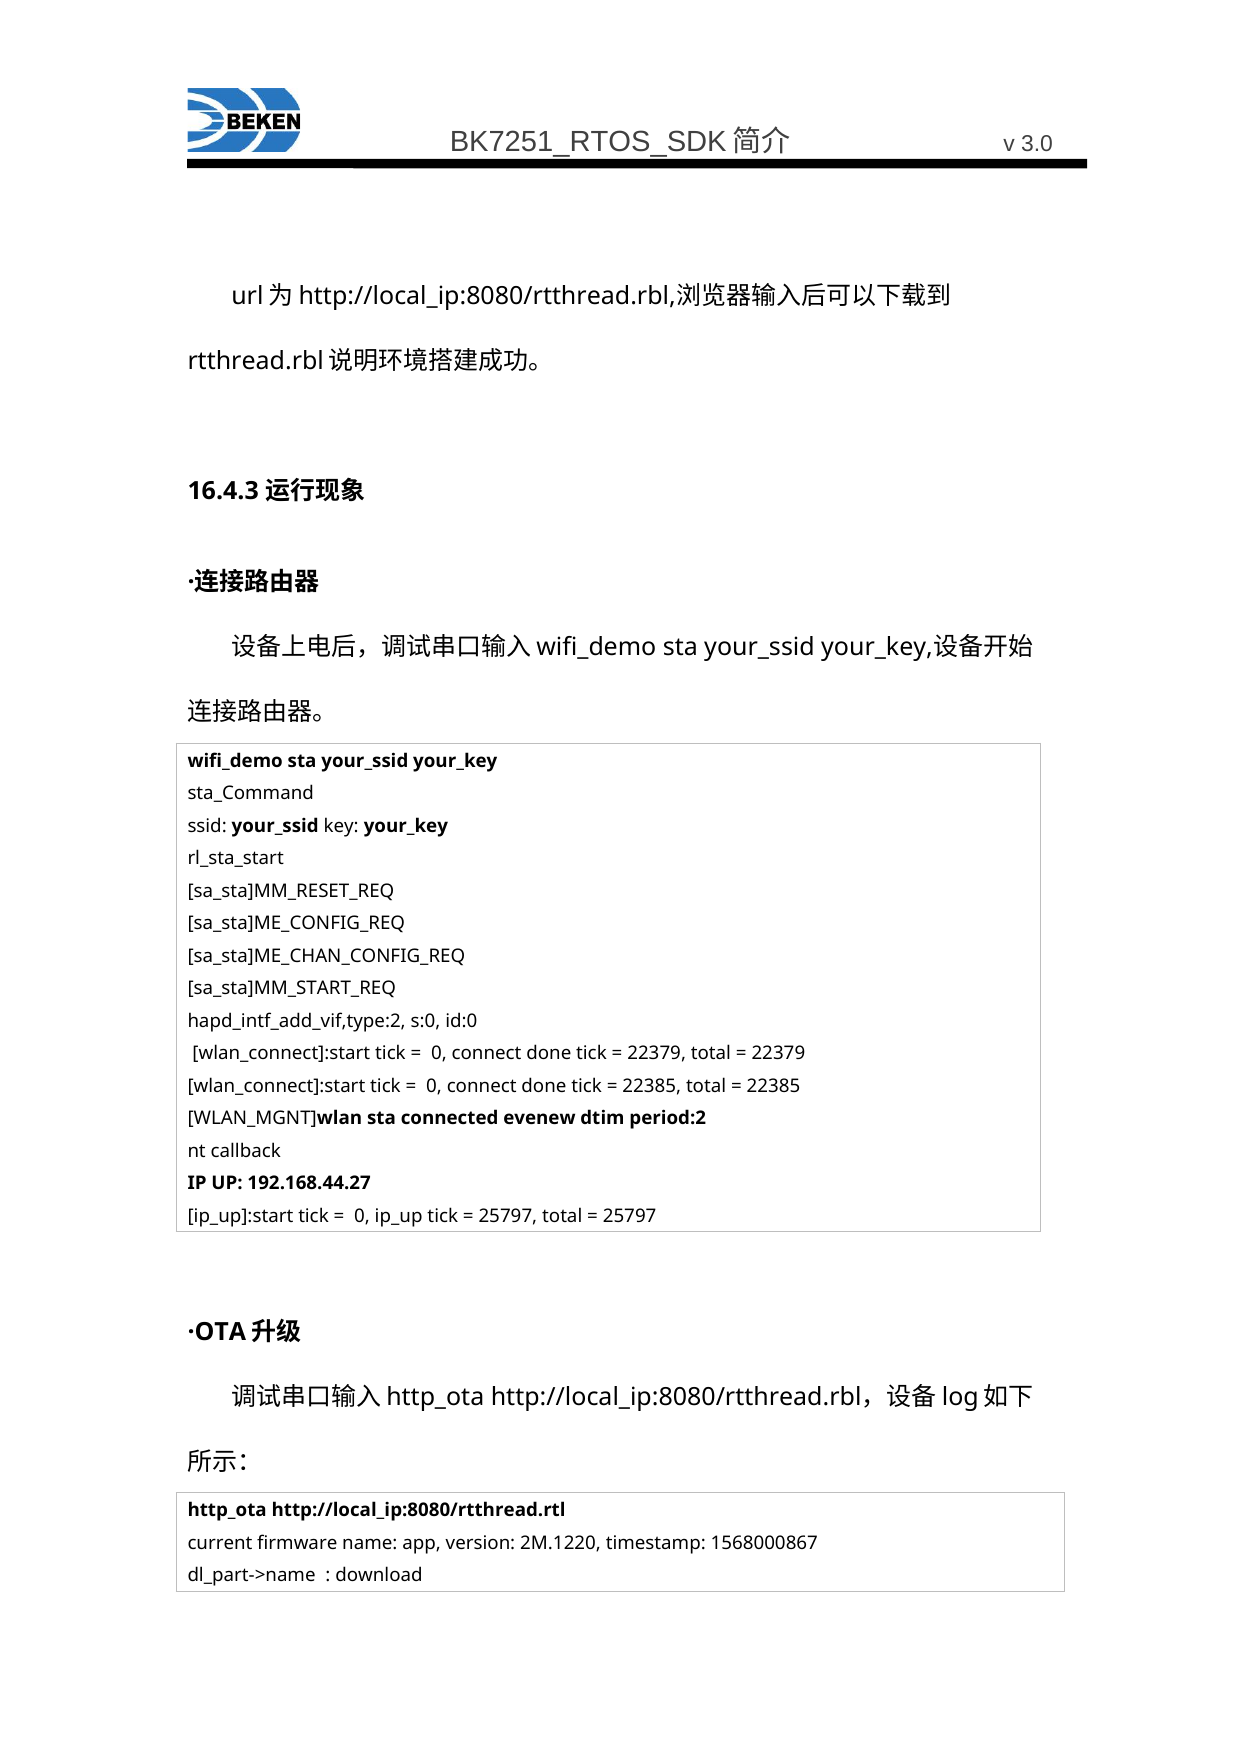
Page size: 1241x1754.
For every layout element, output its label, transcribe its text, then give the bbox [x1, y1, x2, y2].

text ·连接路由器 [187, 547, 1053, 612]
text url为http://local_ip:8080/rtthread.rbl,浏览器输入后可以下载到rtthread.rbl说明环境搭建成功。 [187, 261, 1053, 391]
picture [187, 88, 300, 152]
text 设备上电后，调试串口输入wifi_demo sta your_ssid your_key,设备开始连接路由器。 [187, 612, 1053, 742]
text 调试串口输入http_ota http://local_ip:8080/rtthread.rbl，设备log如下所示： [187, 1362, 1053, 1492]
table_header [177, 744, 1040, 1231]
subtitle 16.4.3 运行现象 [187, 456, 1053, 521]
text ·OTA升级 [187, 1297, 1053, 1362]
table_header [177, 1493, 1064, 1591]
